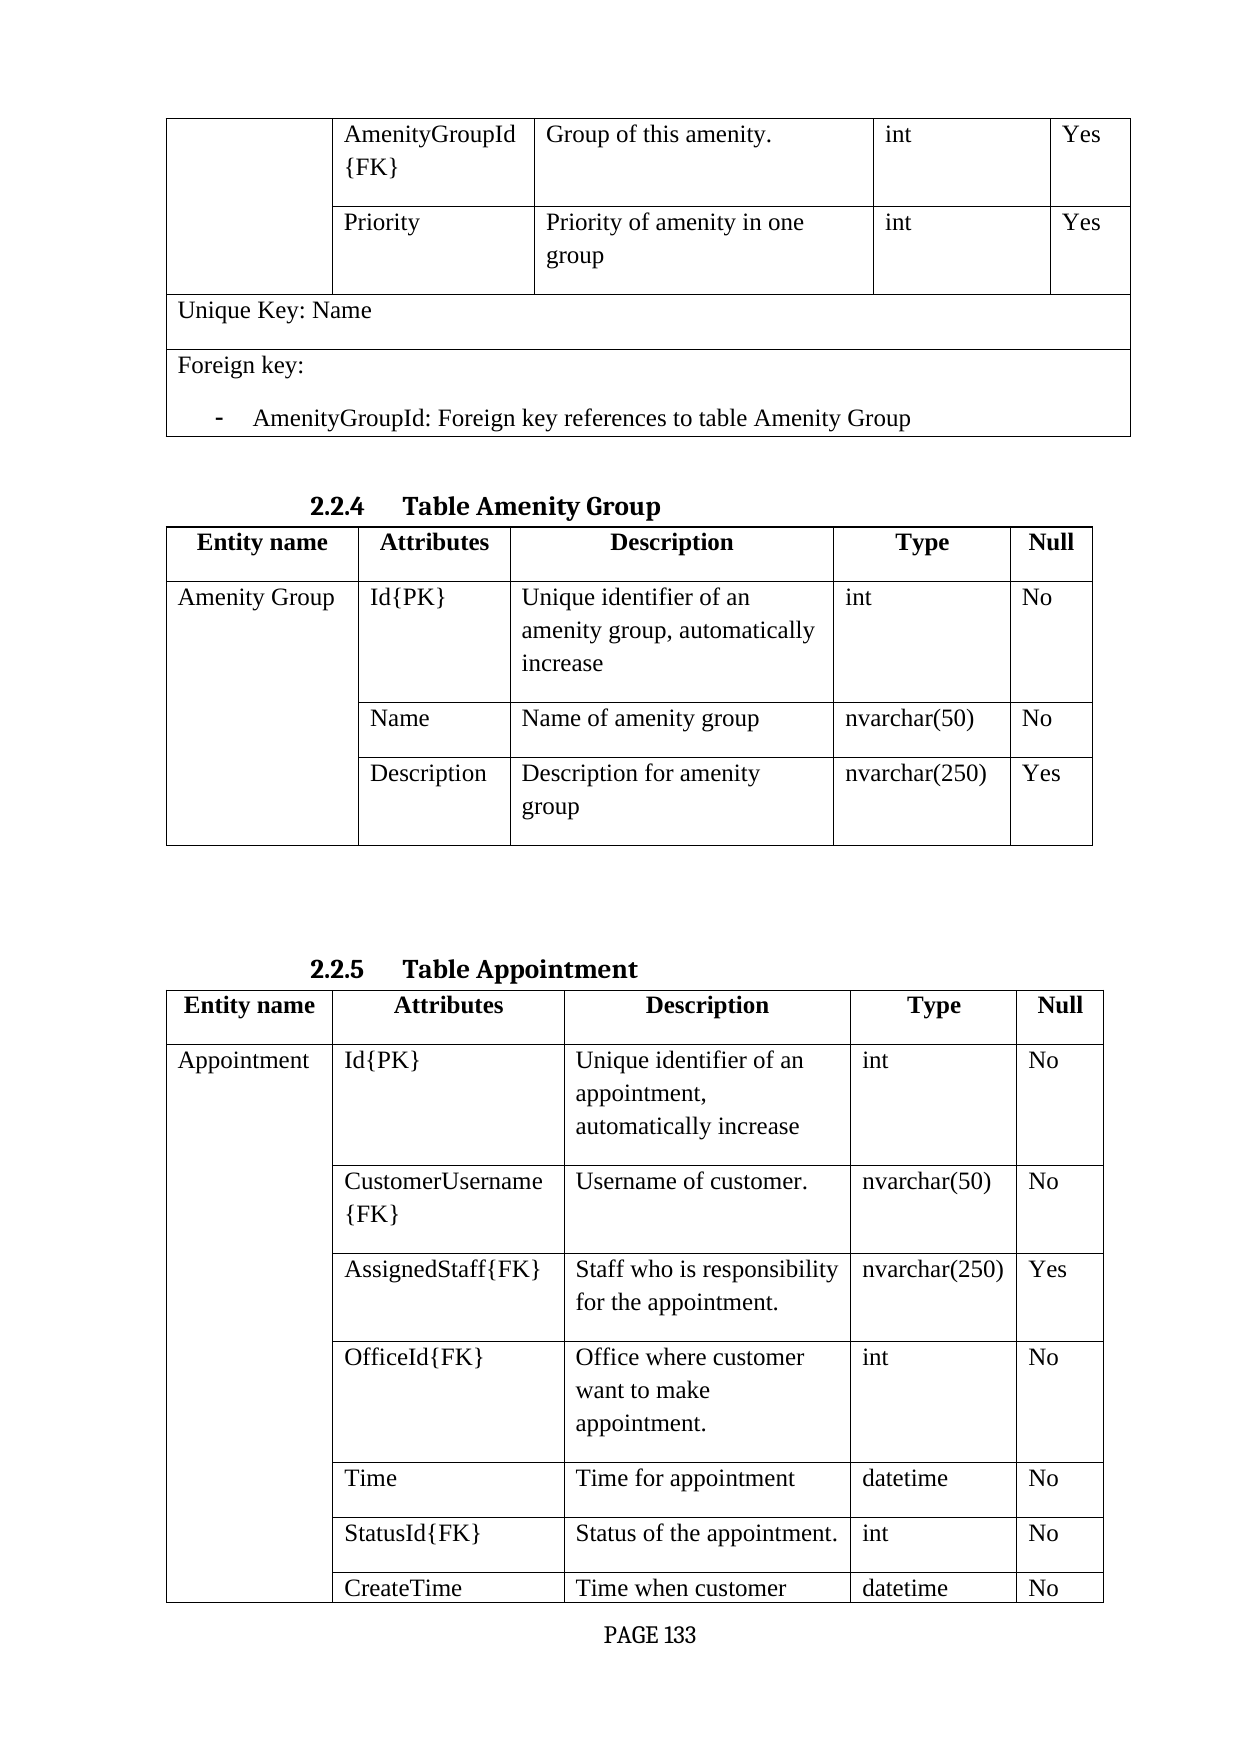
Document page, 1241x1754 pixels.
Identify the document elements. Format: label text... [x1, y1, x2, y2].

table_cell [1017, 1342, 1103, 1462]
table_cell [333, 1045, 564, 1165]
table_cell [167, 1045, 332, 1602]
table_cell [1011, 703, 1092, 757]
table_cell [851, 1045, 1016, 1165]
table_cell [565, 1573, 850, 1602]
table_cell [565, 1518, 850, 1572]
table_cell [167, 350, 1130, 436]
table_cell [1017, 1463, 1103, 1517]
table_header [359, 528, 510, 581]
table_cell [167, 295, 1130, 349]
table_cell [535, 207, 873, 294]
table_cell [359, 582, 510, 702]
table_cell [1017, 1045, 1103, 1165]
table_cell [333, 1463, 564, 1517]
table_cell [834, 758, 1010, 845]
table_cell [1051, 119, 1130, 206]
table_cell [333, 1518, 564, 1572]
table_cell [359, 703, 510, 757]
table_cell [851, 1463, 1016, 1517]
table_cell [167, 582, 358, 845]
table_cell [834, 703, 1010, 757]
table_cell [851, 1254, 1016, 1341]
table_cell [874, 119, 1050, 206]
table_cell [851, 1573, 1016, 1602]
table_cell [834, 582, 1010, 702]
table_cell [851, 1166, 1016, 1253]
subtitle Table Appointment [310, 954, 1122, 985]
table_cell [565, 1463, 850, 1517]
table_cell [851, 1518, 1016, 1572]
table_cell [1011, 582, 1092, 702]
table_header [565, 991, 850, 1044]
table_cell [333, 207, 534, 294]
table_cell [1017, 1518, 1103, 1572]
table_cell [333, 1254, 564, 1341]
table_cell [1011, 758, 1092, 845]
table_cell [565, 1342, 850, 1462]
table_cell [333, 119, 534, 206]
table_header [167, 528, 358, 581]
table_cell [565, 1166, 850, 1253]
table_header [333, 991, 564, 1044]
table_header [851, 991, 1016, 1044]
subtitle Table Amenity Group [310, 491, 1122, 522]
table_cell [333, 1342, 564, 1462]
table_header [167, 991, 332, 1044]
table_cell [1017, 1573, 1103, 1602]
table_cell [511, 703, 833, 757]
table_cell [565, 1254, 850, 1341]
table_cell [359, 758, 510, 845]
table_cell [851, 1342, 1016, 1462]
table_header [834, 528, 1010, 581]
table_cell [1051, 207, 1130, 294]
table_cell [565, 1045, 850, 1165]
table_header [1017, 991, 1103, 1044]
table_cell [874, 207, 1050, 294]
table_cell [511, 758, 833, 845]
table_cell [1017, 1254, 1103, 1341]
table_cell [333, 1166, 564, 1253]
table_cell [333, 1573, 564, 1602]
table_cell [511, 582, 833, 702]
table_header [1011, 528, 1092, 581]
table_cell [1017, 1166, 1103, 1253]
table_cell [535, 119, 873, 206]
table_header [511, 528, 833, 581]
